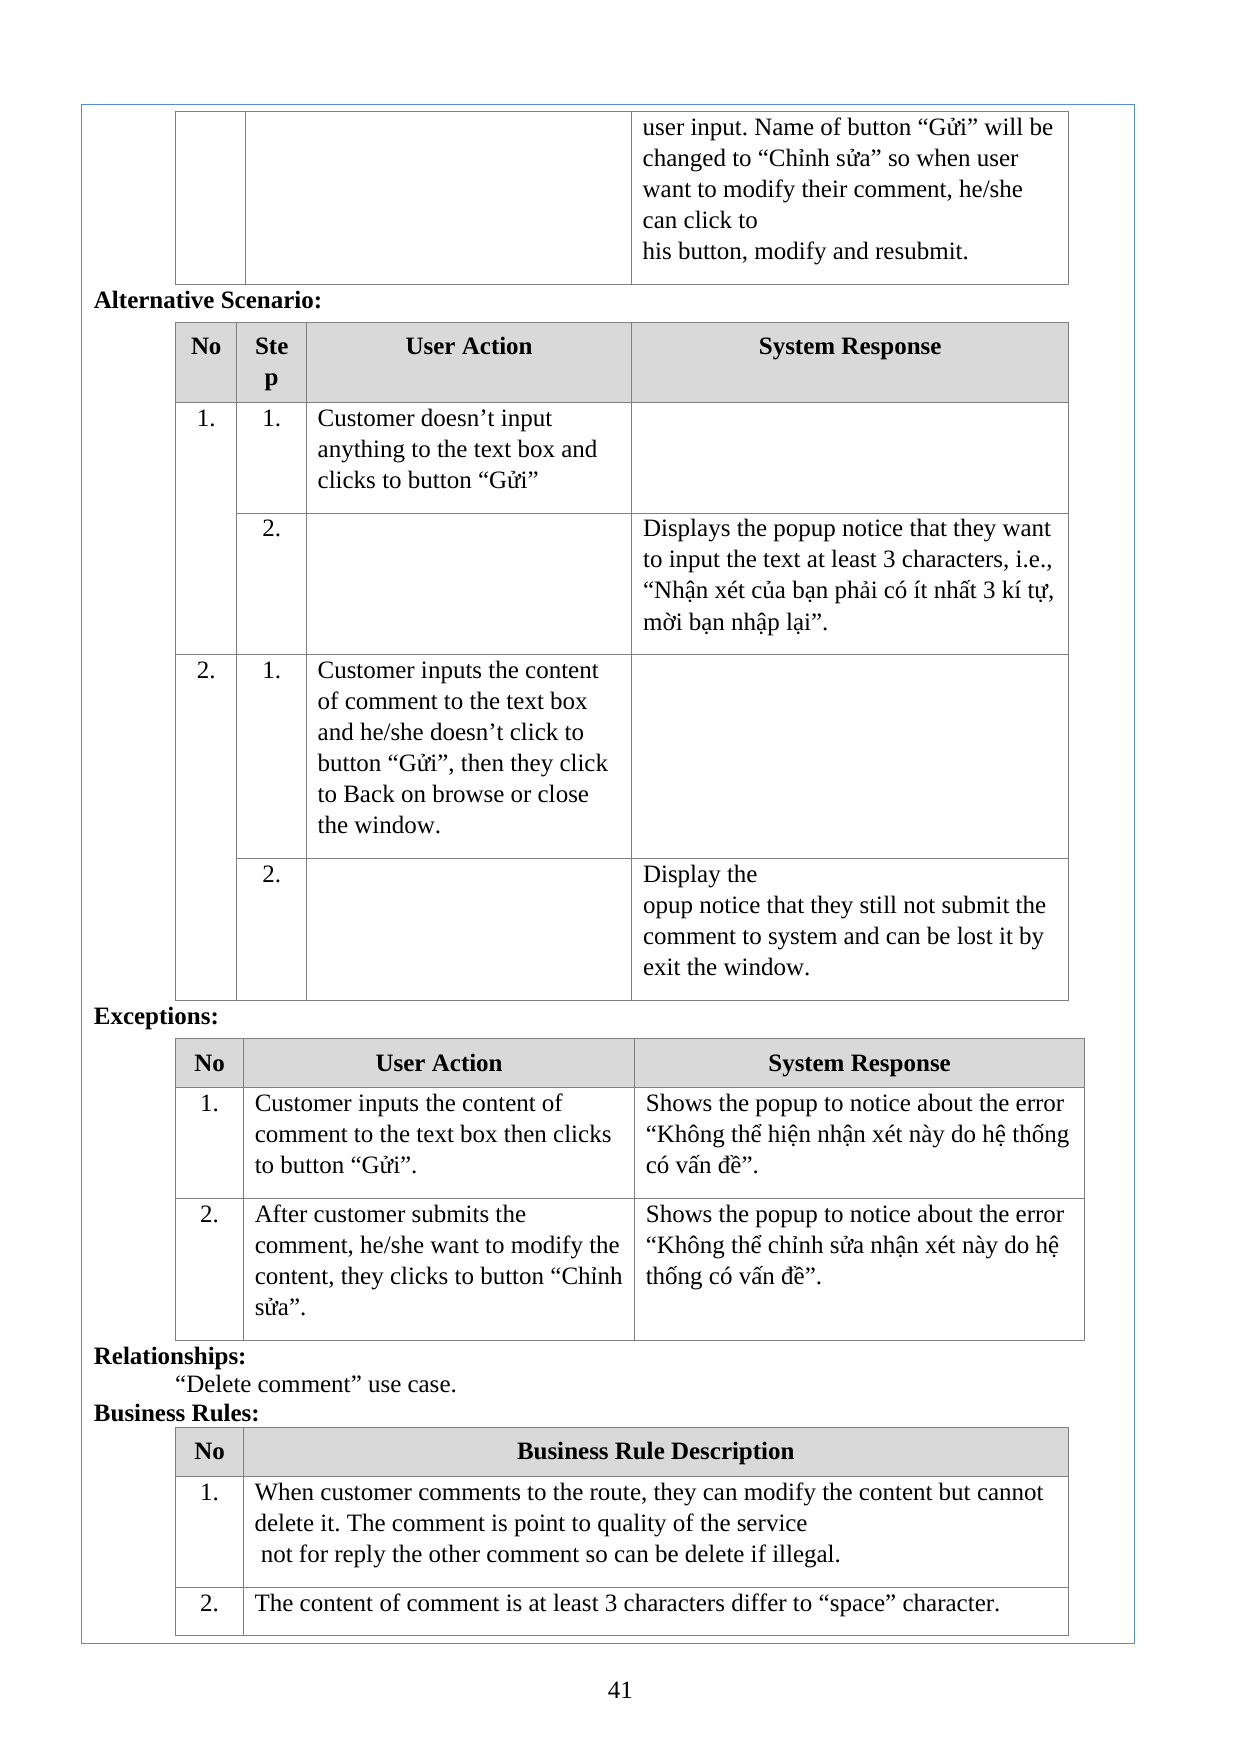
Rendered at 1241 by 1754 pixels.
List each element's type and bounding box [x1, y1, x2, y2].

table_cell [82, 105, 1134, 1643]
